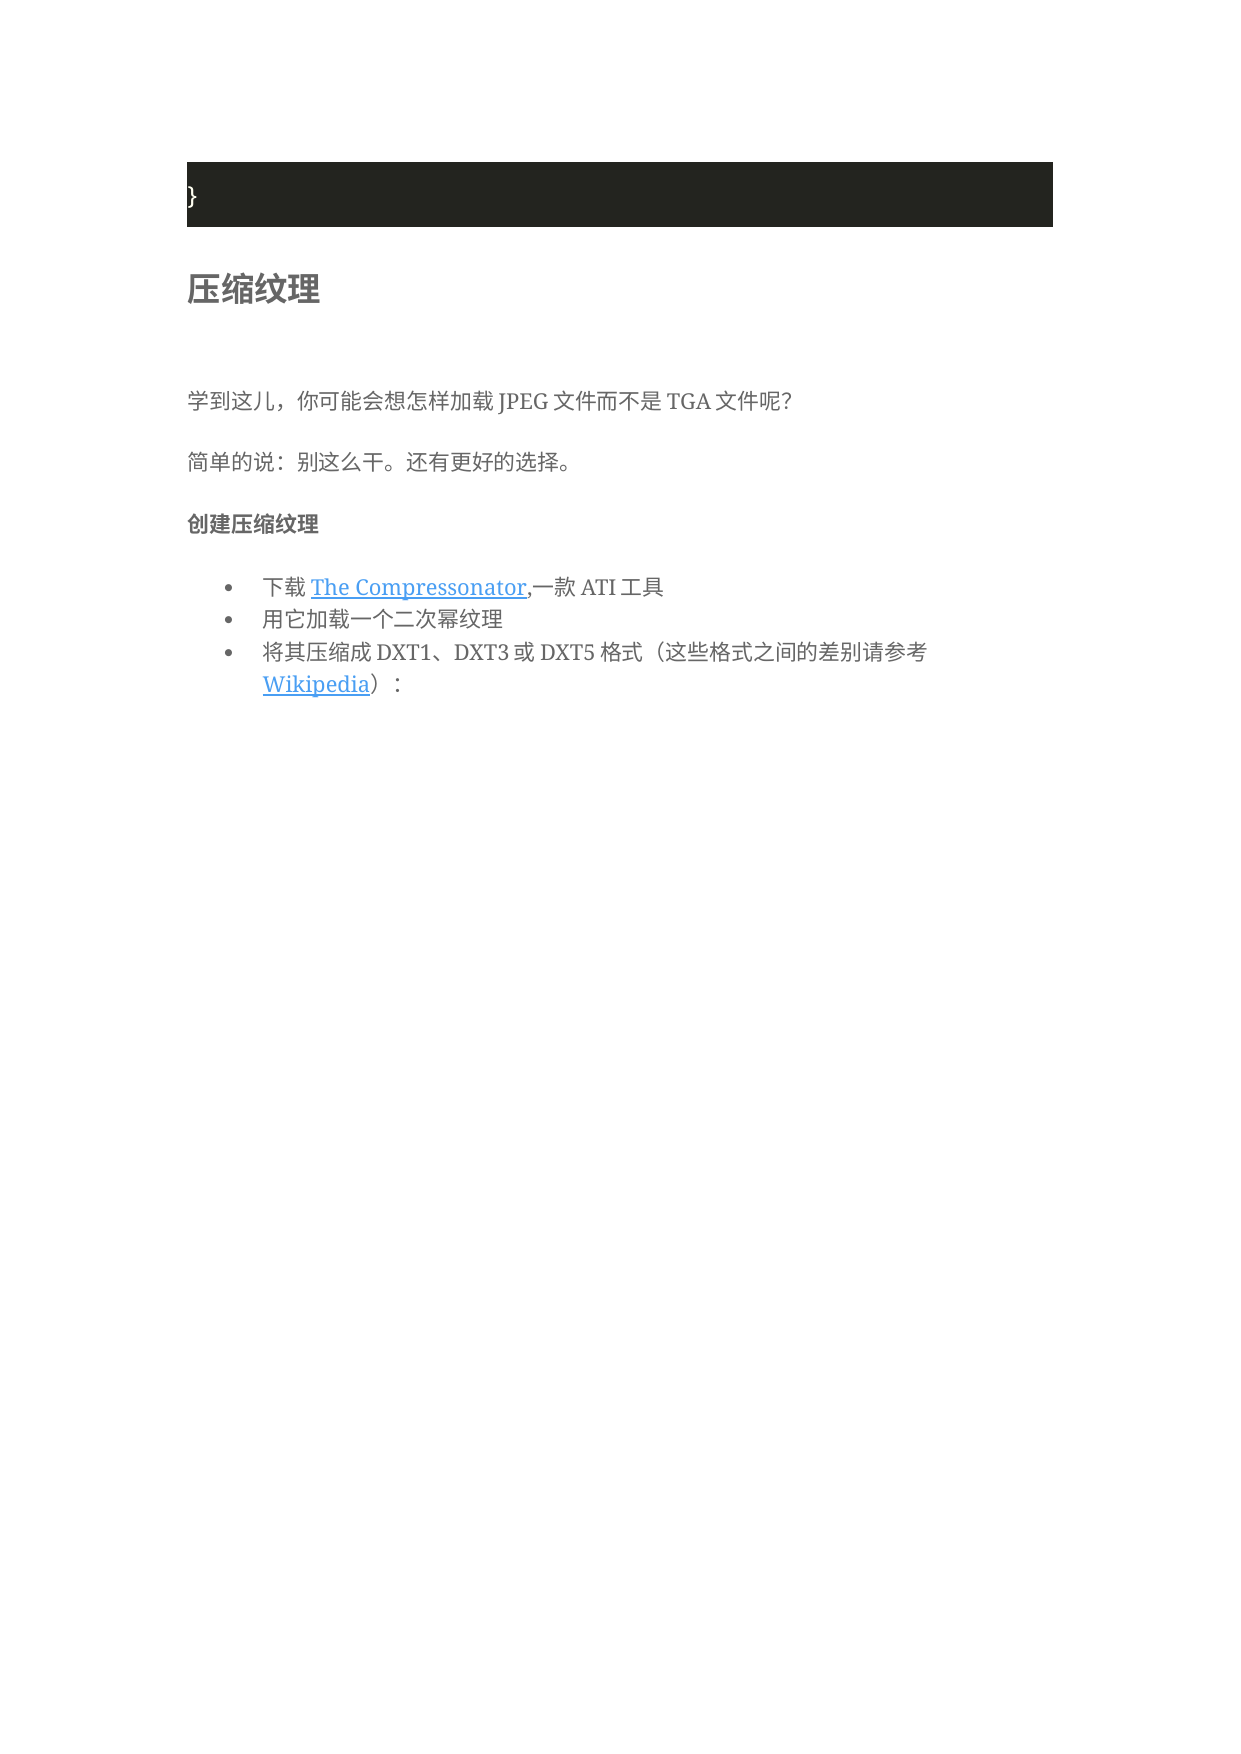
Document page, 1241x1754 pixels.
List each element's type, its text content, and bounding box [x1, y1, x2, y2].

text } [187, 162, 1053, 227]
text 简单的说：别这么干。还有更好的选择。 [187, 445, 1053, 477]
list 将其压缩成DXT1、DXT3或DXT5格式（这些格式之间的差别请参考Wikipedia）： [225, 634, 1053, 699]
subtitle 创建压缩纹理 [187, 507, 1053, 539]
text 学到这儿，你可能会想怎样加载JPEG文件而不是TGA文件呢？ [187, 383, 1053, 416]
subtitle 压缩纹理 [187, 254, 1053, 319]
list 用它加载一个二次幂纹理 [225, 602, 1053, 634]
list 下载The Compressonator,一款ATI工具 [225, 569, 1053, 602]
